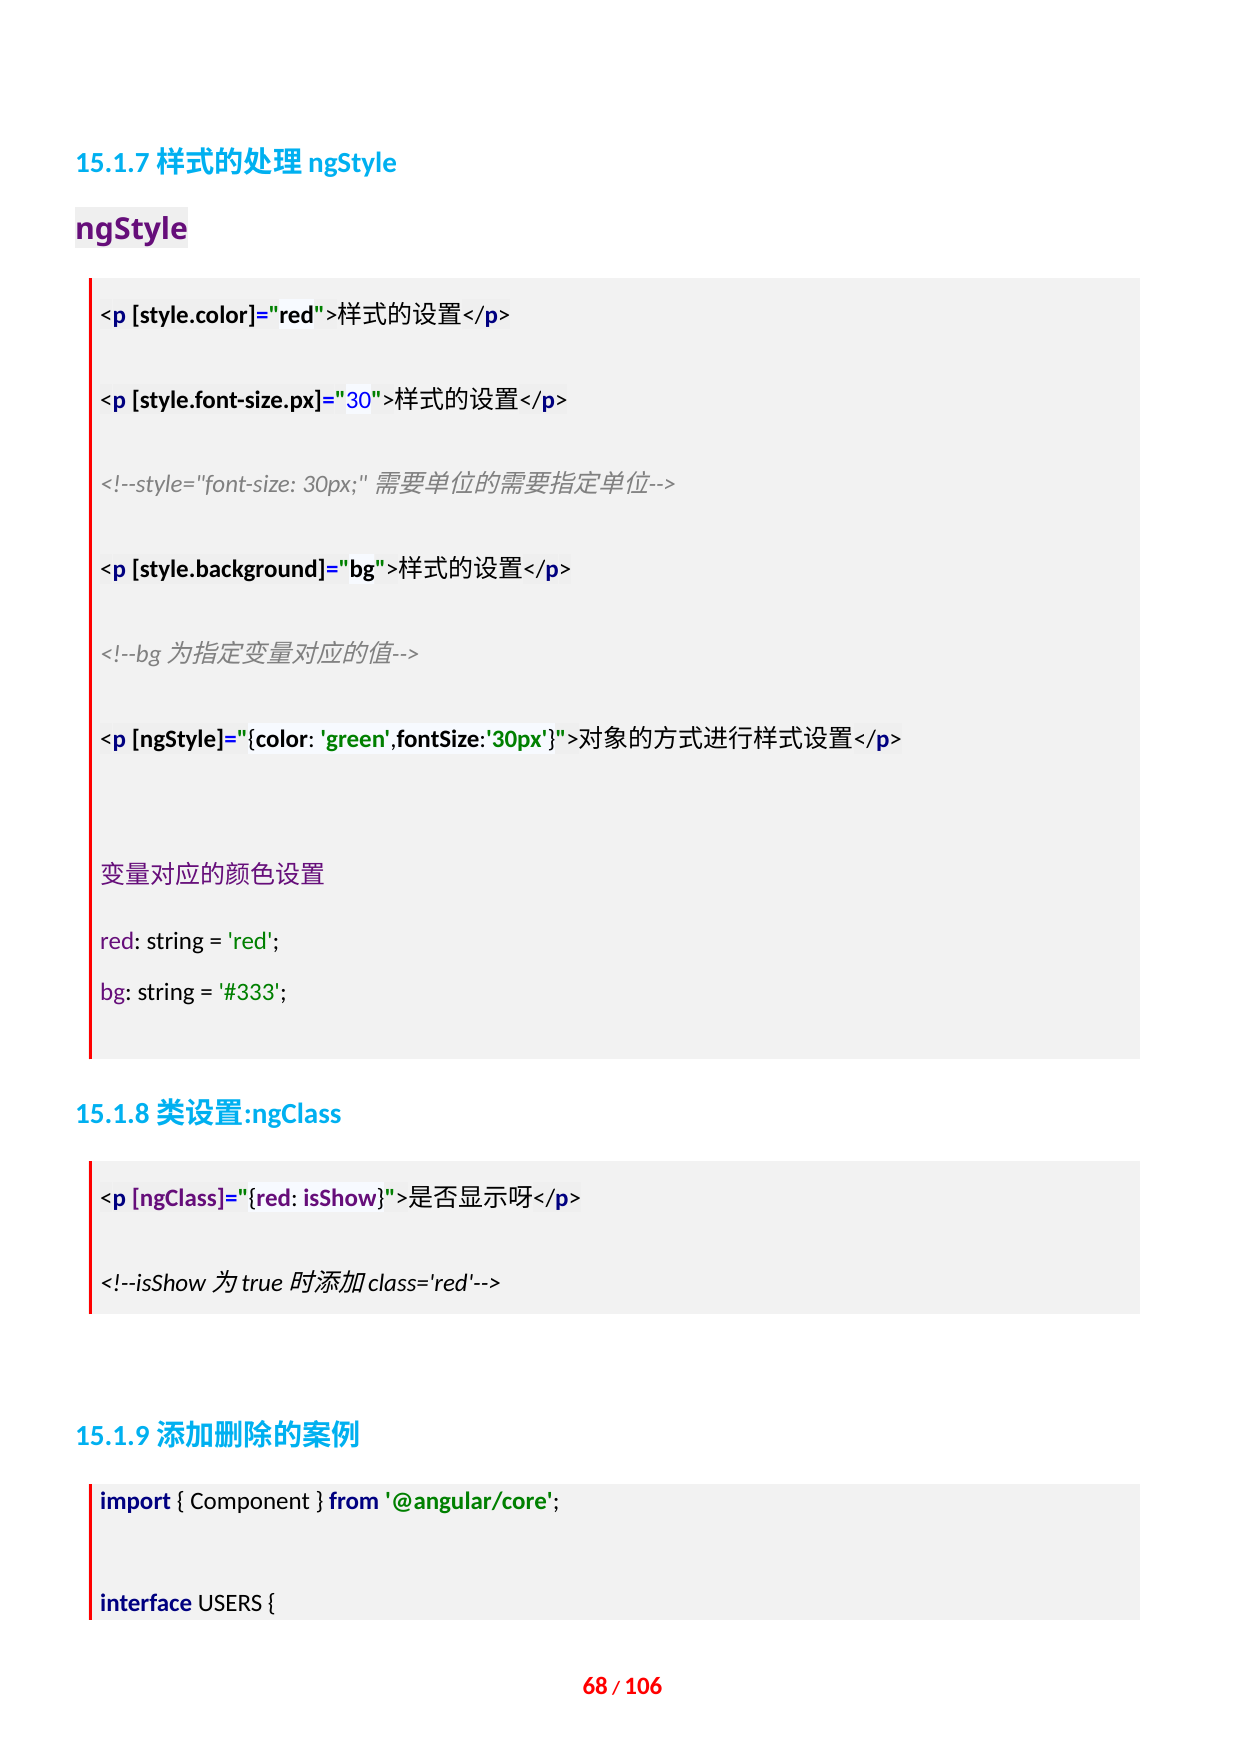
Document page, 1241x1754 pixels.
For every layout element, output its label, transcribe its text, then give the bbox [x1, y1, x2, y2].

subtitle 样式的处理ngStyle [75, 126, 1165, 193]
subtitle 添加删除的案例 [75, 1399, 1165, 1467]
text <p [ngClass]="{red: isShow}">是否显示呀</p> [92, 1161, 1140, 1229]
text <p [style.font-size.px]="30">样式的设置</p> [92, 363, 1140, 431]
text red: string = 'red'; [92, 923, 1140, 957]
text <p [style.background]="bg">样式的设置</p> [92, 533, 1140, 601]
subtitle 类设置:ngClass [75, 1076, 1165, 1144]
text <p [style.color]="red">样式的设置</p> [92, 278, 1140, 346]
text <!--style="font-size: 30px;" 需要单位的需要指定单位--> [92, 448, 1140, 516]
text ngStyle [75, 193, 1165, 261]
text <!--isShow为true时添加class='red'--> [92, 1246, 1140, 1314]
text <p [ngStyle]="{color: 'green',fontSize:'30px'}">对象的方式进行样式设置</p> [92, 703, 1140, 771]
text import { Component } from '@angular/core'; [92, 1484, 1140, 1518]
text <!--bg为指定变量对应的值--> [92, 618, 1140, 686]
text 变量对应的颜色设置 [92, 839, 1140, 907]
text interface USERS { [92, 1586, 1140, 1620]
text bg: string = '#333'; [92, 974, 1140, 1008]
